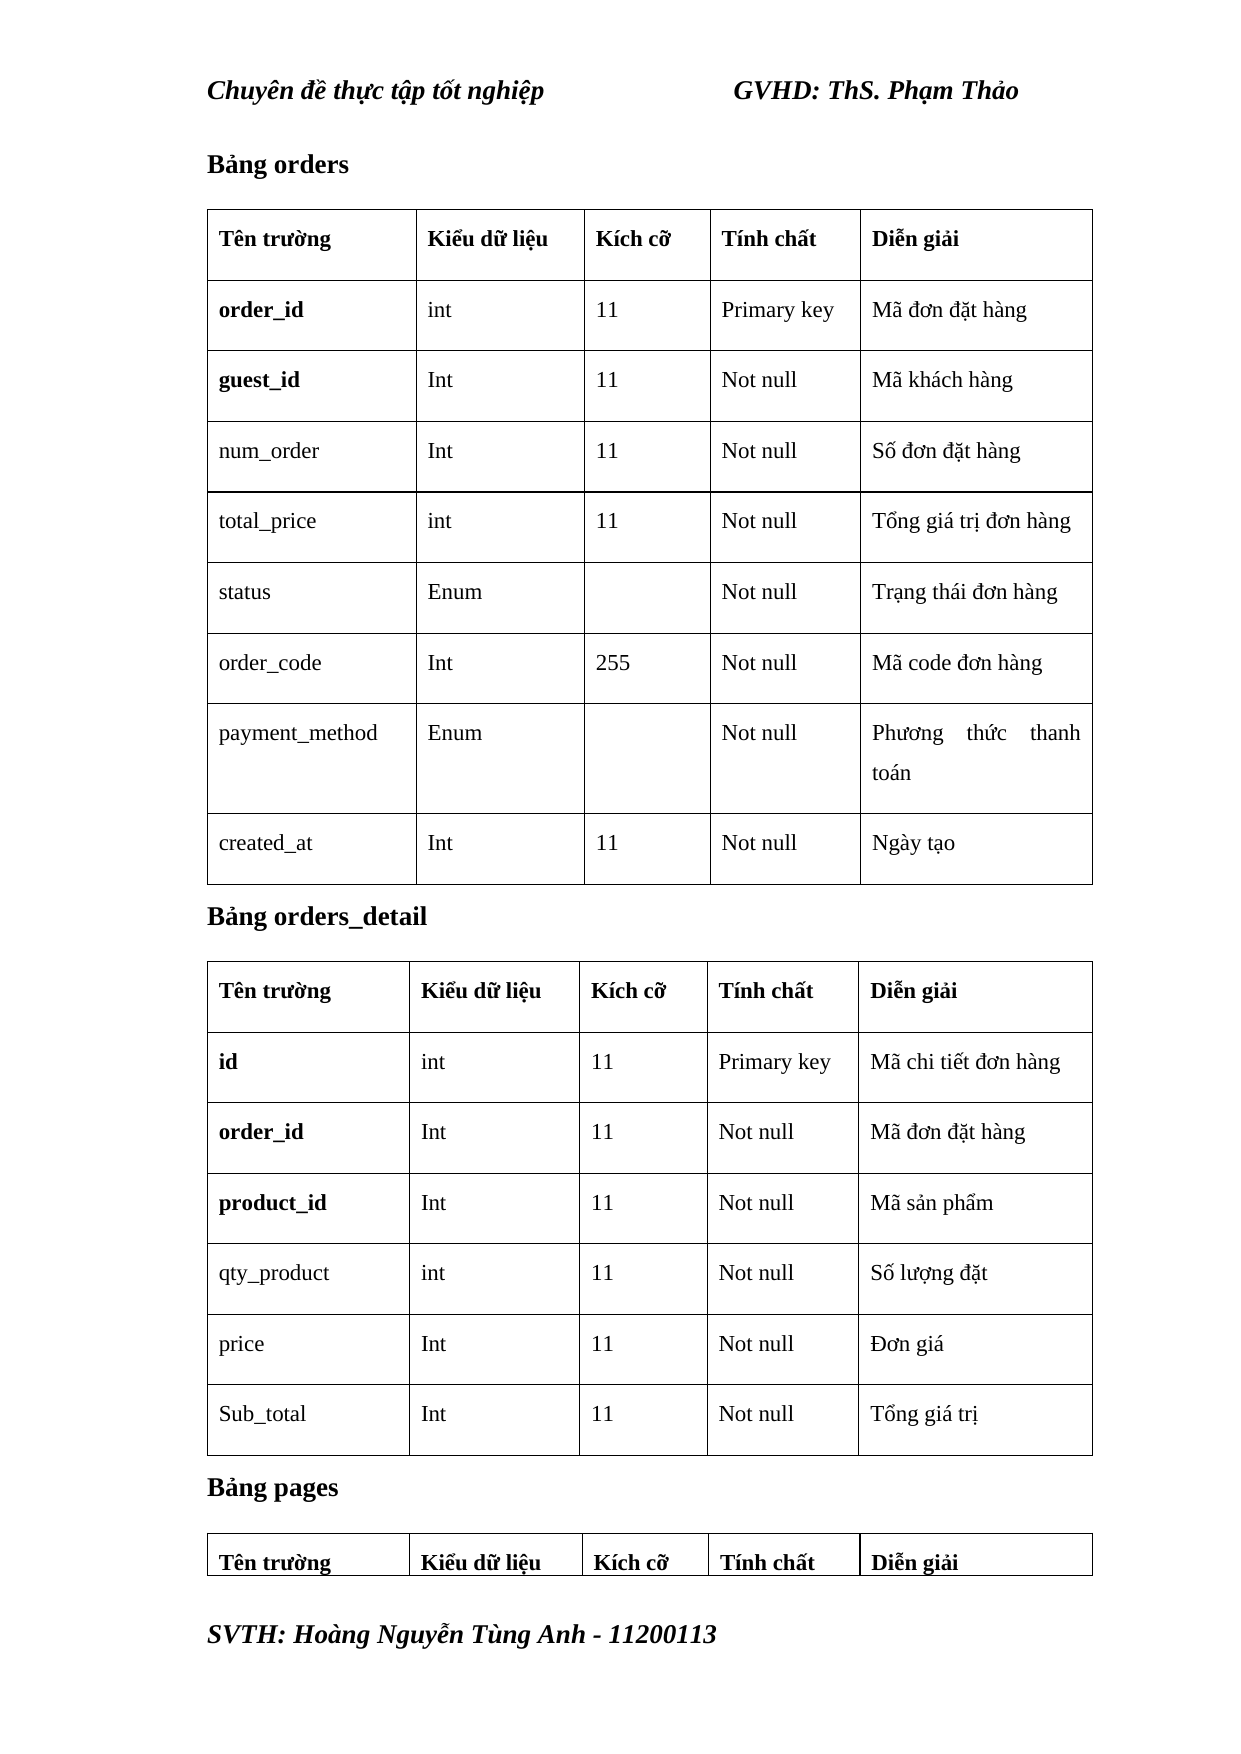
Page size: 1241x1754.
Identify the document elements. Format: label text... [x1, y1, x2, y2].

table_cell Int [410, 1174, 579, 1243]
table_cell 11 [580, 1244, 707, 1314]
table_cell 11 [585, 422, 710, 491]
table_cell Not null [711, 814, 860, 883]
table_cell payment_method [208, 704, 416, 813]
table_cell order_id [208, 1103, 409, 1173]
table_cell Int [417, 814, 584, 883]
table_cell id [208, 1033, 409, 1102]
table_cell Enum [417, 704, 584, 813]
table_cell 11 [585, 351, 710, 421]
table_cell Not null [708, 1103, 858, 1173]
table_cell Not null [711, 351, 860, 421]
table_header Kích cỡ [583, 1534, 708, 1575]
table_cell Tổng giá trị [859, 1385, 1092, 1455]
table_cell Not null [711, 493, 860, 562]
table_cell Not null [711, 563, 860, 632]
table_cell Primary key [711, 281, 860, 350]
table_cell int [417, 493, 584, 562]
table_cell Phương thức thanh toán [861, 704, 1092, 813]
table_cell 11 [580, 1033, 707, 1102]
table_cell Not null [708, 1174, 858, 1243]
table_cell 11 [585, 814, 710, 883]
table_header Diễn giải [861, 210, 1092, 280]
table_cell Mã code đơn hàng [861, 634, 1092, 703]
table_cell Ngày tạo [861, 814, 1092, 883]
table_cell Mã khách hàng [861, 351, 1092, 421]
table_header Tính chất [708, 962, 858, 1032]
table_cell 11 [580, 1385, 707, 1455]
table_cell [585, 704, 710, 813]
table_cell price [208, 1315, 409, 1384]
table_cell [585, 563, 710, 632]
table_cell Số đơn đặt hàng [861, 422, 1092, 491]
table_cell Not null [711, 704, 860, 813]
table_cell 11 [585, 281, 710, 350]
table_cell Sub_total [208, 1385, 409, 1455]
table_cell order_id [208, 281, 416, 350]
table_cell qty_product [208, 1244, 409, 1314]
table_header Tên trường [208, 962, 409, 1032]
text Bảng orders [207, 148, 1092, 179]
text Bảng orders_detail [207, 899, 1092, 931]
table_header Tên trường [208, 1534, 409, 1575]
table_cell status [208, 563, 416, 632]
table_cell int [417, 281, 584, 350]
table_cell 11 [580, 1174, 707, 1243]
table_cell Not null [708, 1385, 858, 1455]
table_cell Mã sản phẩm [859, 1174, 1092, 1243]
table_header Kích cỡ [585, 210, 710, 280]
table_header Tính chất [709, 1534, 859, 1575]
table_cell Int [410, 1315, 579, 1384]
table_cell Int [417, 422, 584, 491]
table_header Kiểu dữ liệu [410, 1534, 582, 1575]
table_cell Mã đơn đặt hàng [861, 281, 1092, 350]
table_header Tên trường [208, 210, 416, 280]
table_cell Trạng thái đơn hàng [861, 563, 1092, 632]
table_cell order_code [208, 634, 416, 703]
table_header Kích cỡ [580, 962, 707, 1032]
table_cell guest_id [208, 351, 416, 421]
table_header Diễn giải [859, 962, 1092, 1032]
table_cell Not null [711, 422, 860, 491]
table_cell Primary key [708, 1033, 858, 1102]
table_cell 11 [580, 1315, 707, 1384]
table_cell Not null [708, 1315, 858, 1384]
table_cell product_id [208, 1174, 409, 1243]
table_cell Tổng giá trị đơn hàng [861, 493, 1092, 562]
table_header Diễn giải [861, 1534, 1092, 1575]
table_cell Int [410, 1103, 579, 1173]
table_cell total_price [208, 493, 416, 562]
table_cell num_order [208, 422, 416, 491]
table_cell Mã đơn đặt hàng [859, 1103, 1092, 1173]
table_header Kiểu dữ liệu [410, 962, 579, 1032]
table_cell Đơn giá [859, 1315, 1092, 1384]
table_cell Not null [708, 1244, 858, 1314]
table_cell Mã chi tiết đơn hàng [859, 1033, 1092, 1102]
table_cell created_at [208, 814, 416, 883]
table_cell Int [417, 351, 584, 421]
table_cell Not null [711, 634, 860, 703]
table_cell Số lượng đặt [859, 1244, 1092, 1314]
table_cell Enum [417, 563, 584, 632]
table_cell 11 [585, 493, 710, 562]
table_cell Int [410, 1385, 579, 1455]
table_cell Int [417, 634, 584, 703]
table_cell int [410, 1244, 579, 1314]
table_cell 11 [580, 1103, 707, 1173]
table_cell 255 [585, 634, 710, 703]
table_header Kiểu dữ liệu [417, 210, 584, 280]
text Bảng pages [207, 1471, 1092, 1502]
table_header Tính chất [711, 210, 860, 280]
table_cell int [410, 1033, 579, 1102]
